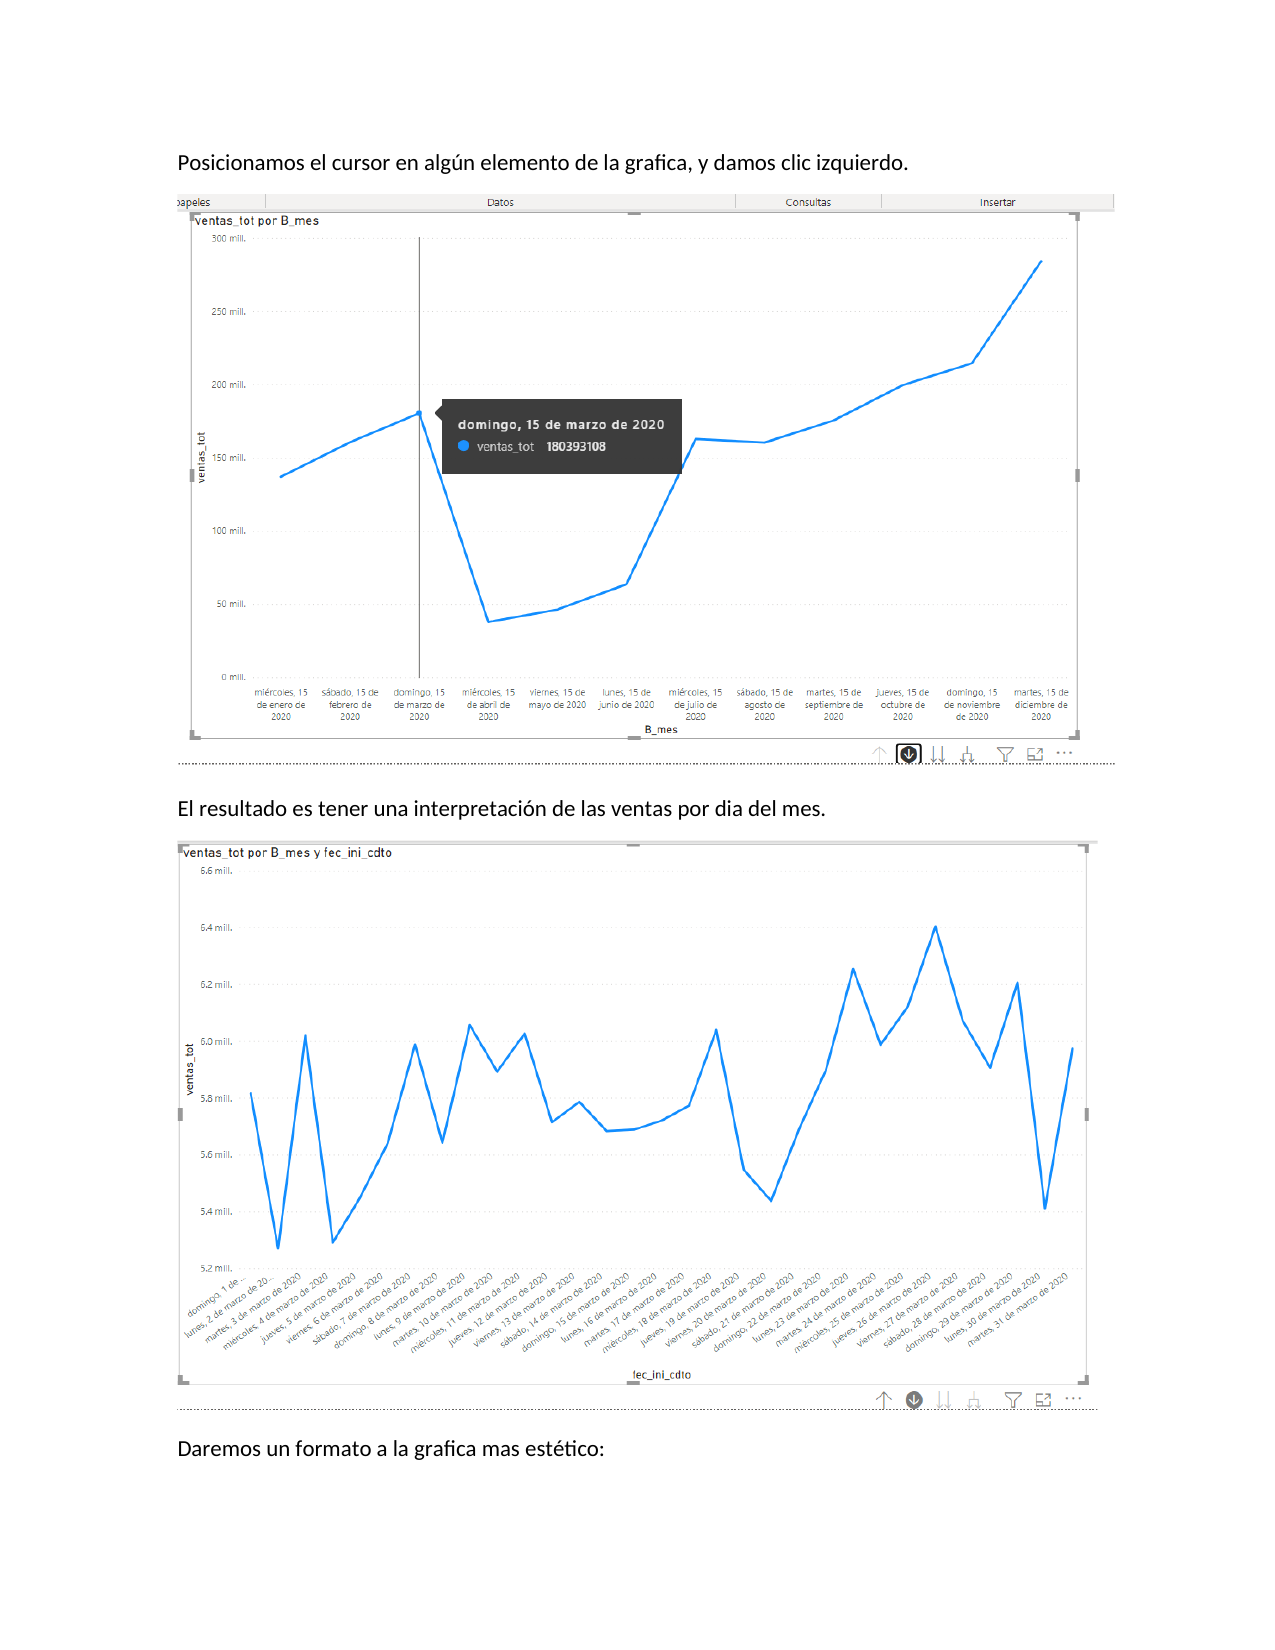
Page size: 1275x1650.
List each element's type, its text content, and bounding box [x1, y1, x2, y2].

picture [177, 840, 1098, 1416]
text El resultado es tener una interpretación de las ventas por dia del mes. [177, 794, 1098, 822]
text Posicionamos el cursor en algún elemento de la grafica, y damos clic izquierdo. [177, 148, 1098, 176]
text Daremos un formato a la grafica mas estético: [177, 1434, 1098, 1462]
picture [177, 194, 1115, 775]
